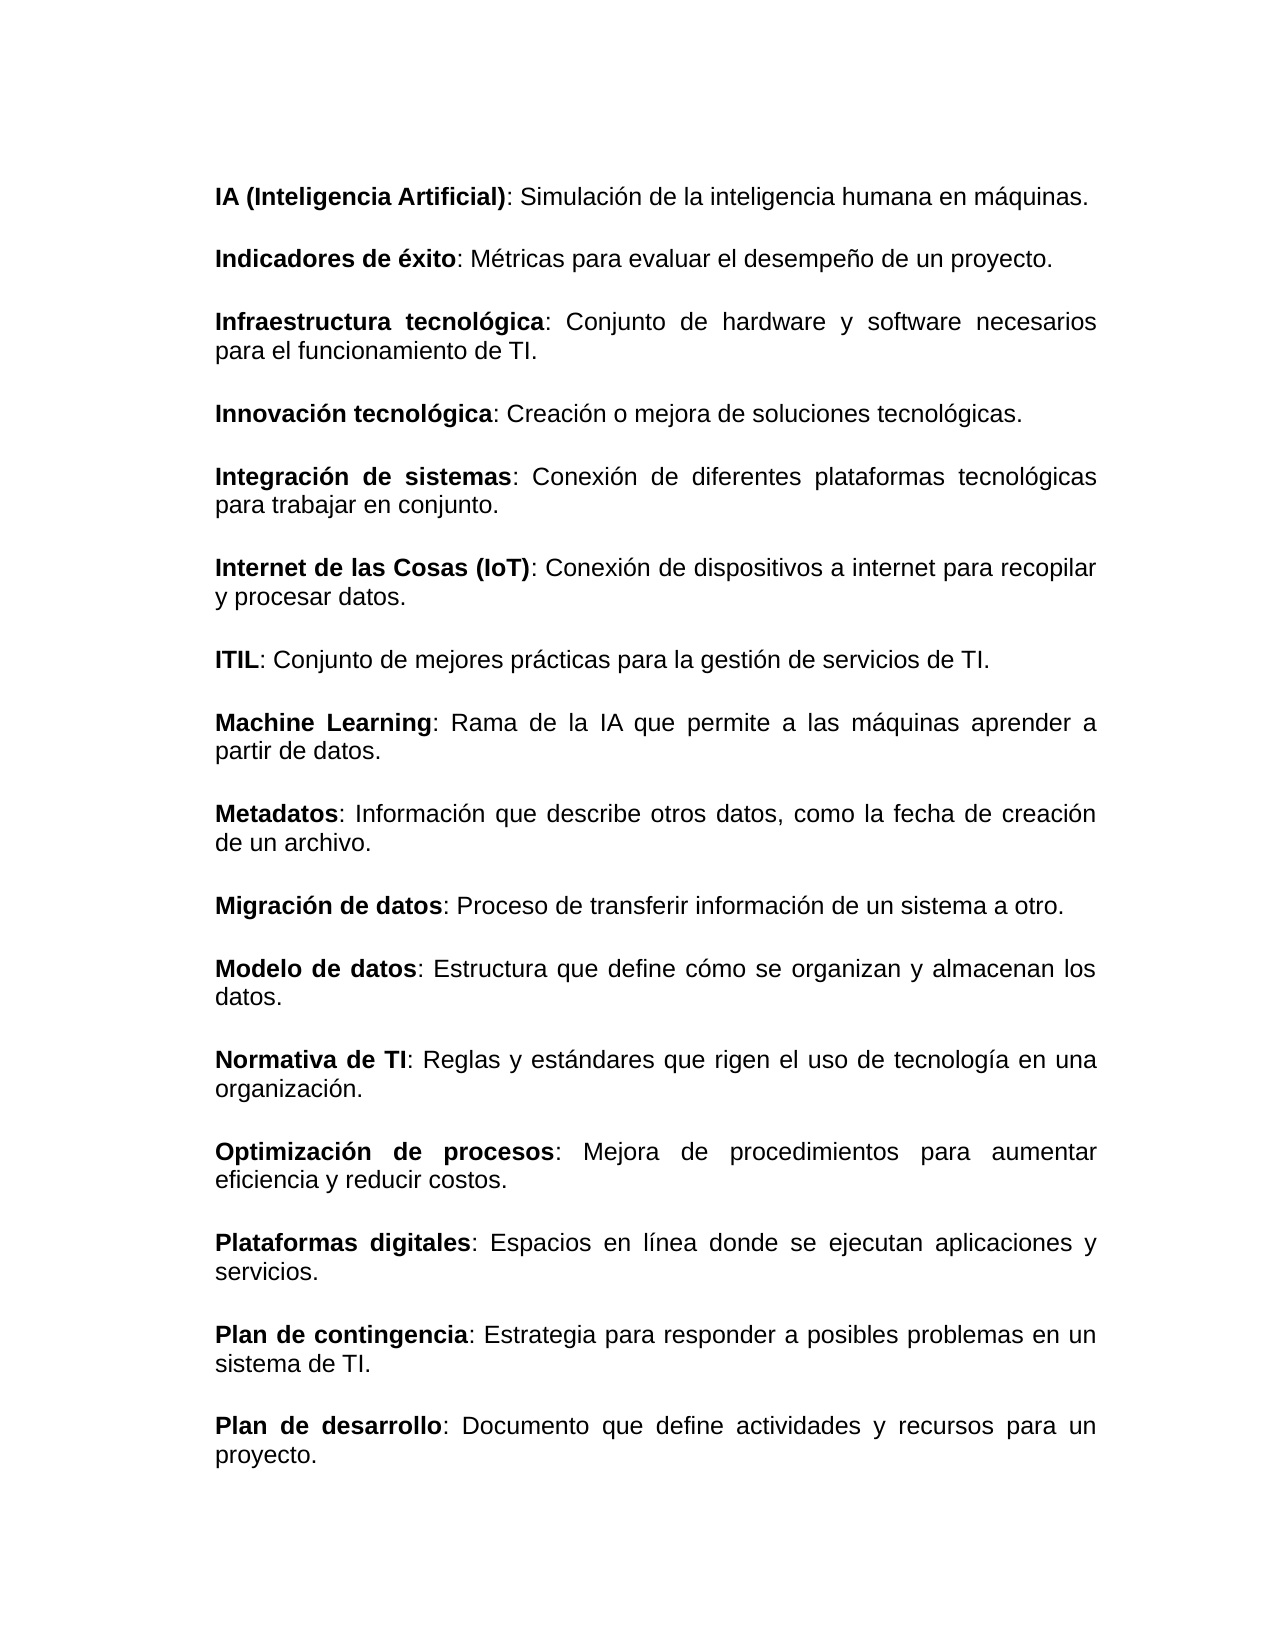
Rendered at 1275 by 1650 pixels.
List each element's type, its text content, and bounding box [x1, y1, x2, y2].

text Modelo de datos: Estructura que define cómo se organizan y almacenan los datos. [215, 953, 1098, 1011]
text Innovación tecnológica: Creación o mejora de soluciones tecnológicas. [215, 399, 1098, 428]
text Migración de datos: Proceso de transferir información de un sistema a otro. [215, 891, 1098, 919]
text Indicadores de éxito: Métricas para evaluar el desempeño de un proyecto. [215, 244, 1098, 273]
text IA (Inteligencia Artificial): Simulación de la inteligencia humana en máquinas. [215, 182, 1098, 210]
text Plan de contingencia: Estrategia para responder a posibles problemas en un sistema de TI. [215, 1320, 1098, 1377]
text Internet de las Cosas (IoT): Conexión de dispositivos a internet para recopilar y procesar datos. [215, 553, 1098, 611]
text Optimización de procesos: Mejora de procedimientos para aumentar eficiencia y reducir costos. [215, 1137, 1098, 1194]
text Metadatos: Información que describe otros datos, como la fecha de creación de un archivo. [215, 799, 1098, 857]
text Machine Learning: Rama de la IA que permite a las máquinas aprender a partir de datos. [215, 708, 1098, 765]
text Plataformas digitales: Espacios en línea donde se ejecutan aplicaciones y servicios. [215, 1228, 1098, 1286]
text Plan de desarrollo: Documento que define actividades y recursos para un proyecto. [215, 1411, 1098, 1469]
text Normativa de TI: Reglas y estándares que rigen el uso de tecnología en una organización. [215, 1045, 1098, 1103]
text Integración de sistemas: Conexión de diferentes plataformas tecnológicas para trabajar en conjunto. [215, 462, 1098, 519]
text Infraestructura tecnológica: Conjunto de hardware y software necesarios para el funcionamiento de TI. [215, 307, 1098, 365]
text ITIL: Conjunto de mejores prácticas para la gestión de servicios de TI. [215, 645, 1098, 673]
